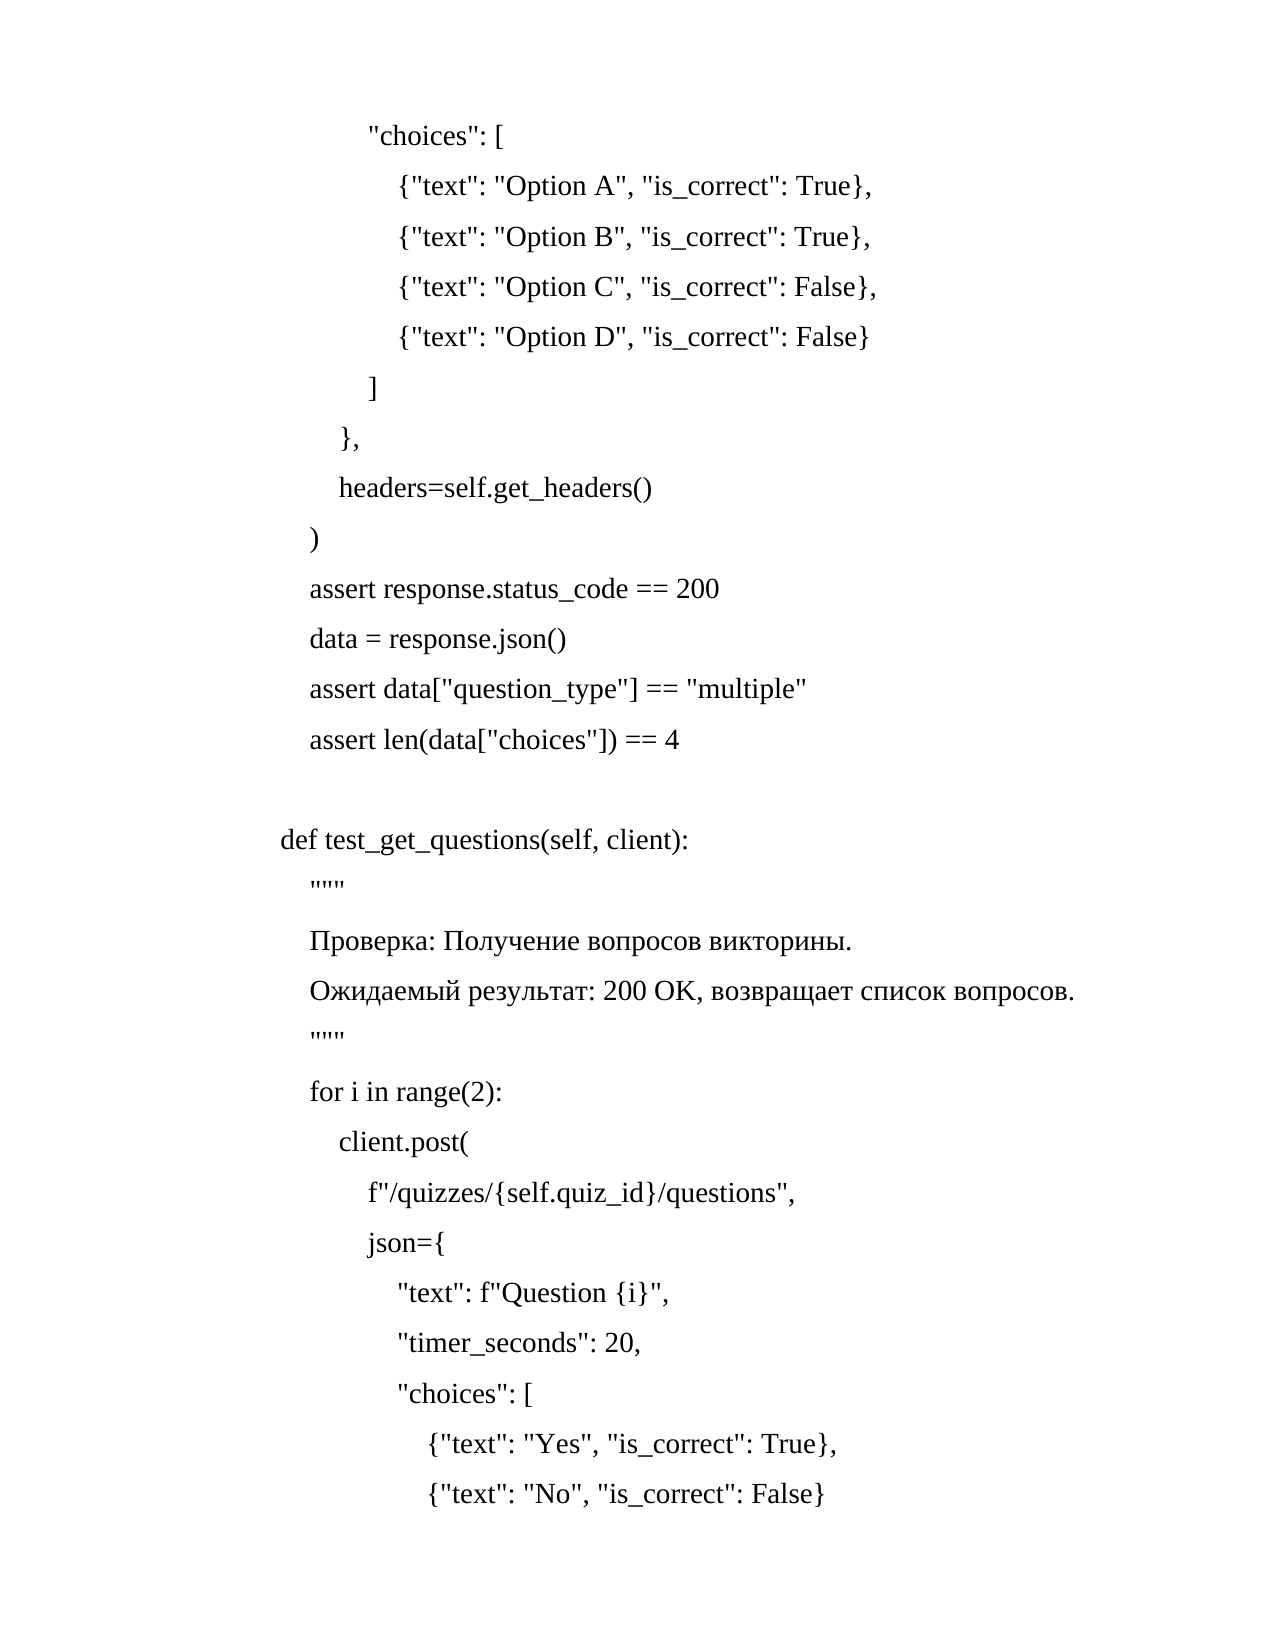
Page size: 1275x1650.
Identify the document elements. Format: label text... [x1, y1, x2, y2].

text {"text": "Option D", "is_correct": False} [177, 319, 1186, 353]
text assert len(data["choices"]) == 4 [177, 722, 1186, 755]
text assert response.status_code == 200 [177, 571, 1186, 604]
text headers=self.get_headers() [177, 470, 1186, 504]
text assert data["question_type"] == "multiple" [177, 672, 1186, 705]
text """ [177, 873, 1186, 906]
text Ожидаемый результат: 200 OK, возвращает список вопросов. [177, 973, 1186, 1007]
text "choices": [ [177, 1376, 1186, 1409]
text for i in range(2): [177, 1074, 1186, 1108]
text {"text": "Option C", "is_correct": False}, [177, 269, 1186, 303]
text ) [177, 521, 1186, 554]
text {"text": "Option B", "is_correct": True}, [177, 219, 1186, 252]
text data = response.json() [177, 621, 1186, 655]
text {"text": "No", "is_correct": False} [177, 1477, 1186, 1510]
text "timer_seconds": 20, [177, 1326, 1186, 1359]
text {"text": "Yes", "is_correct": True}, [177, 1426, 1186, 1460]
text Проверка: Получение вопросов викторины. [177, 923, 1186, 957]
text }, [177, 420, 1186, 453]
text f"/quizzes/{self.quiz_id}/questions", [177, 1175, 1186, 1208]
text {"text": "Option A", "is_correct": True}, [177, 168, 1186, 202]
text """ [177, 1024, 1186, 1057]
text "text": f"Question {i}", [177, 1275, 1186, 1309]
text json={ [177, 1225, 1186, 1258]
text ] [177, 370, 1186, 403]
text "choices": [ [177, 118, 1186, 152]
text def test_get_questions(self, client): [177, 822, 1186, 856]
text client.post( [177, 1124, 1186, 1158]
